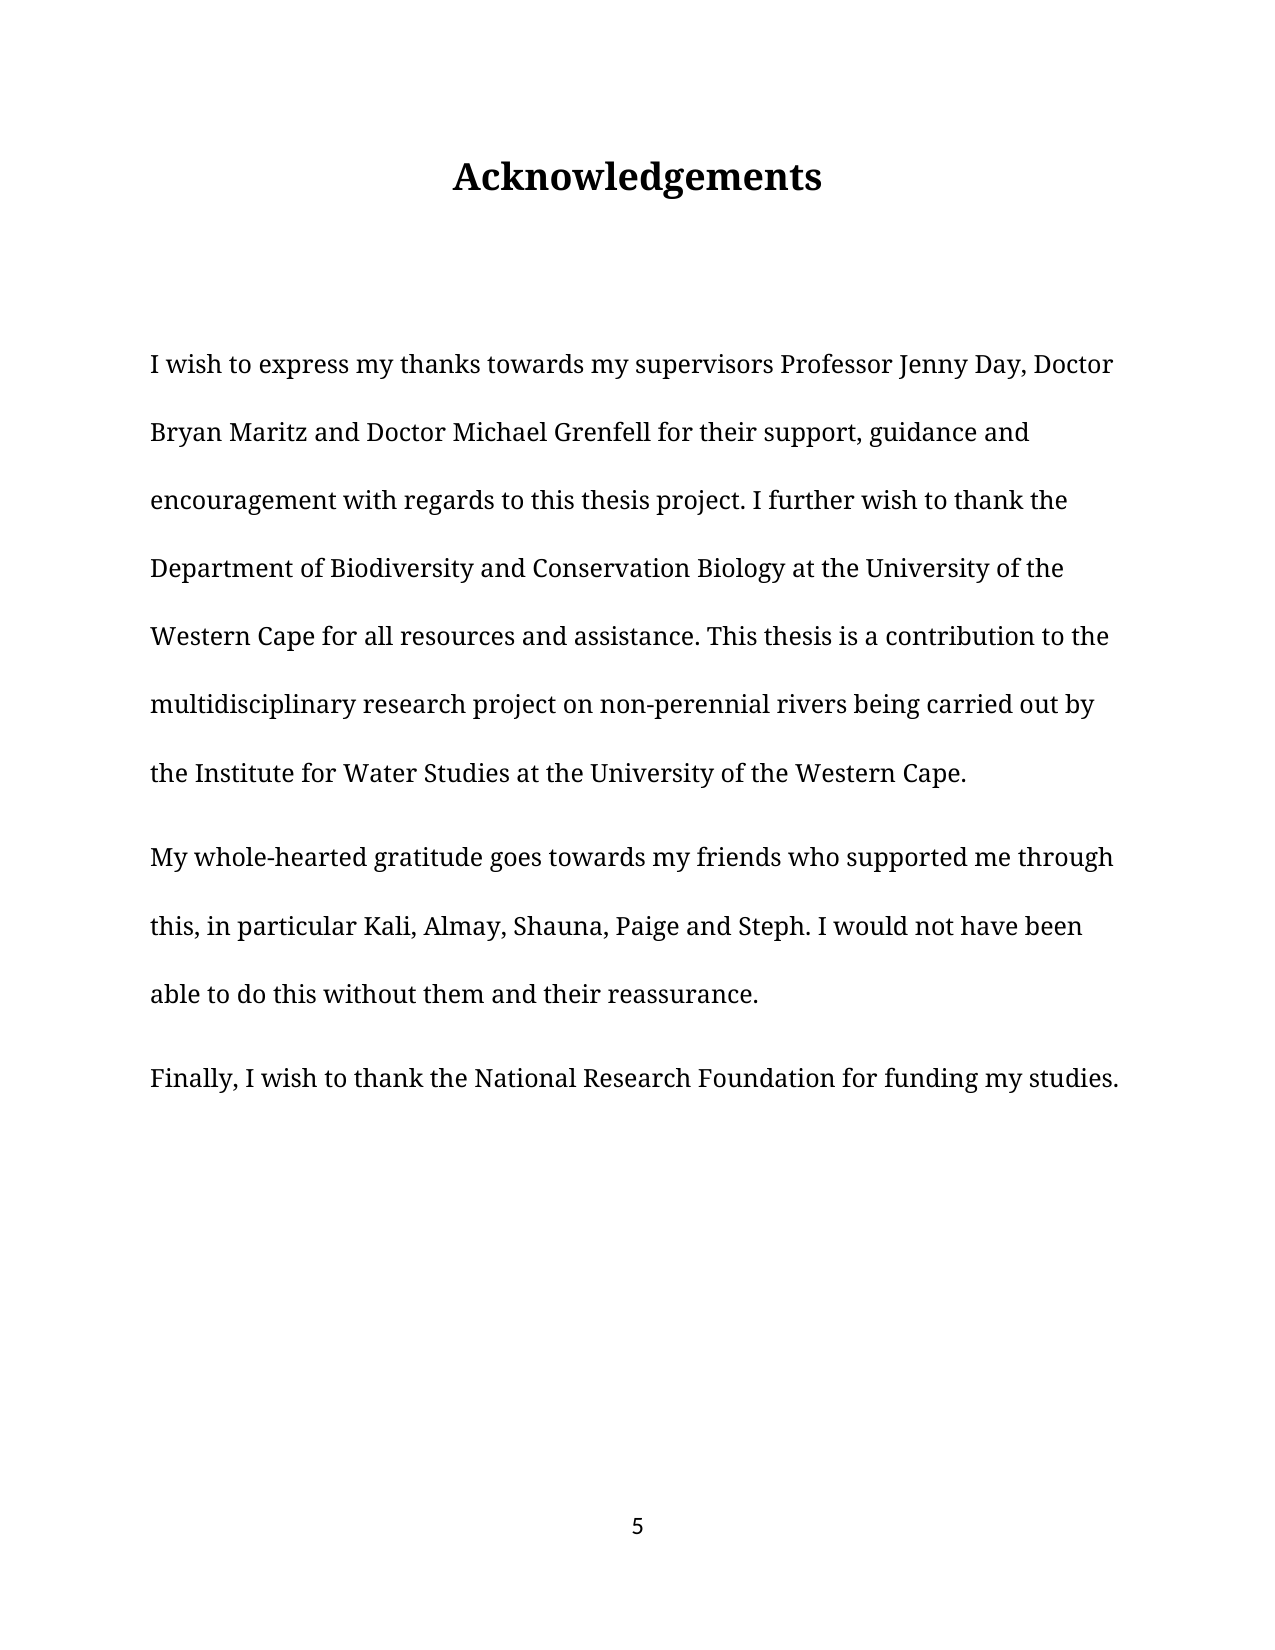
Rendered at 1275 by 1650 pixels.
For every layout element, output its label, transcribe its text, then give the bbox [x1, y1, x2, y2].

text Finally, I wish to thank the National Research Foundation for funding my studies. [150, 1061, 1125, 1095]
text My whole-hearted gratitude goes towards my friends who supported me through this, in particular Kali, Almay, Shauna, Paige and Steph. I would not have been able to do this without them and their reassurance. [150, 840, 1125, 1010]
subtitle Acknowledgements [150, 150, 1125, 201]
text I wish to express my thanks towards my supervisors Professor Jenny Day, Doctor Bryan Maritz and Doctor Michael Grenfell for their support, guidance and encouragement with regards to this thesis project. I further wish to thank the Department of Biodiversity and Conservation Biology at the University of the Western Cape for all resources and assistance. This thesis is a contribution to the multidisciplinary research project on non-perennial rivers being carried out by the Institute for Water Studies at the University of the Western Cape. [150, 346, 1125, 789]
